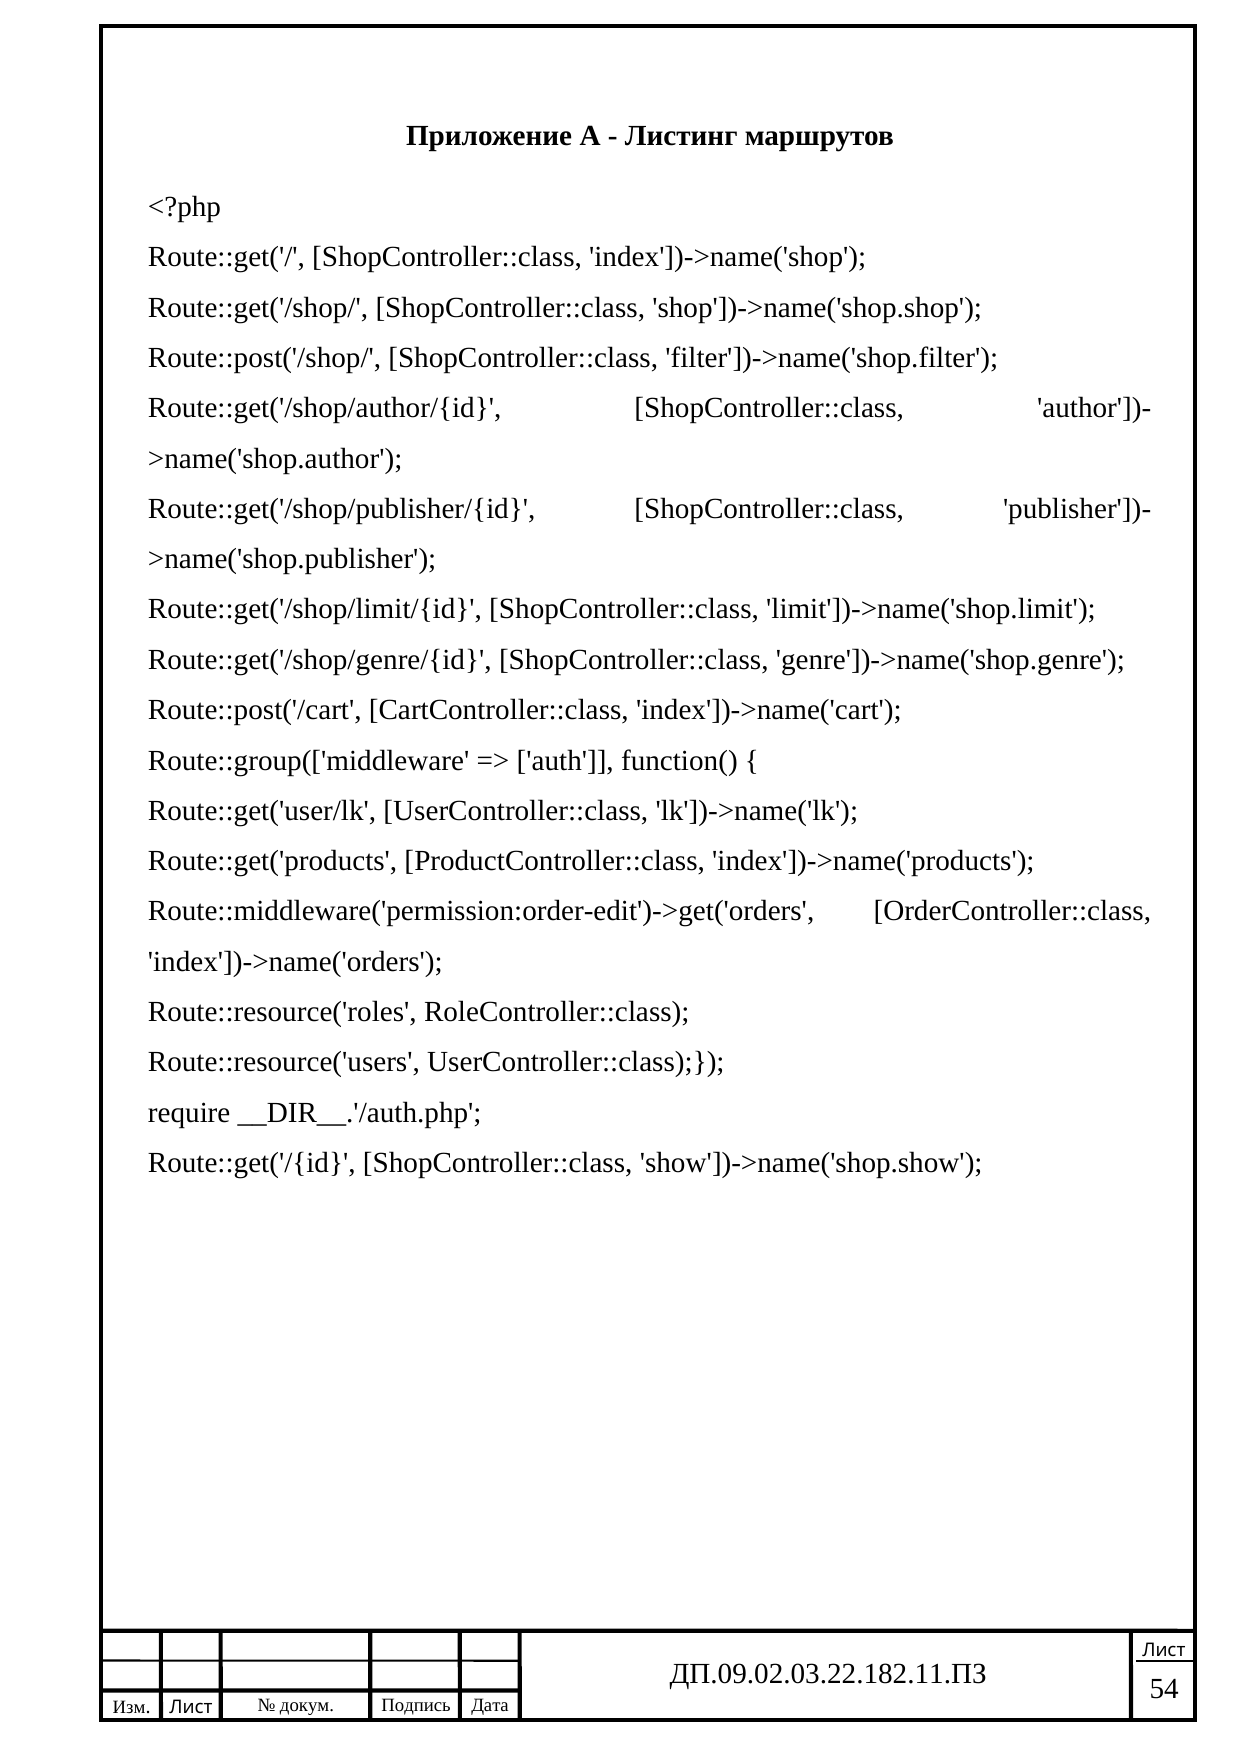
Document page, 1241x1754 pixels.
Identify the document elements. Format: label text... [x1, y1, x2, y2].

text require __DIR__.'/auth.php'; [148, 1095, 1152, 1128]
text Route::get('/shop/', [ShopController::class, 'shop'])->name('shop.shop'); [148, 290, 1152, 323]
text Route::get('/', [ShopController::class, 'index'])->name('shop'); [148, 239, 1152, 273]
subtitle Приложение А - Листинг маршрутов [118, 118, 1181, 152]
text Route::get('/shop/author/{id}', [ShopController::class, 'author'])->name('shop.author'); [148, 390, 1152, 474]
text Route::post('/cart', [CartController::class, 'index'])->name('cart'); [148, 692, 1152, 726]
text Route::get('/shop/limit/{id}', [ShopController::class, 'limit'])->name('shop.limit'); [148, 592, 1152, 625]
text Route::get('user/lk', [UserController::class, 'lk'])->name('lk'); [148, 793, 1152, 826]
text <?php [148, 189, 1152, 223]
text Route::resource('roles', RoleController::class); [148, 994, 1152, 1028]
text Route::middleware('permission:order-edit')->get('orders', [OrderController::class, 'index'])->name('orders'); [148, 893, 1152, 977]
text Route::group(['middleware' => ['auth']], function() { [148, 743, 1152, 776]
text Route::get('/shop/publisher/{id}', [ShopController::class, 'publisher'])->name('shop.publisher'); [148, 491, 1152, 575]
text Route::post('/shop/', [ShopController::class, 'filter'])->name('shop.filter'); [148, 340, 1152, 374]
text Route::resource('users', UserController::class);}); [148, 1044, 1152, 1078]
text Route::get('/shop/genre/{id}', [ShopController::class, 'genre'])->name('shop.genre'); [148, 642, 1152, 676]
text Route::get('/{id}', [ShopController::class, 'show'])->name('shop.show'); [148, 1145, 1152, 1179]
text Route::get('products', [ProductController::class, 'index'])->name('products'); [148, 843, 1152, 877]
